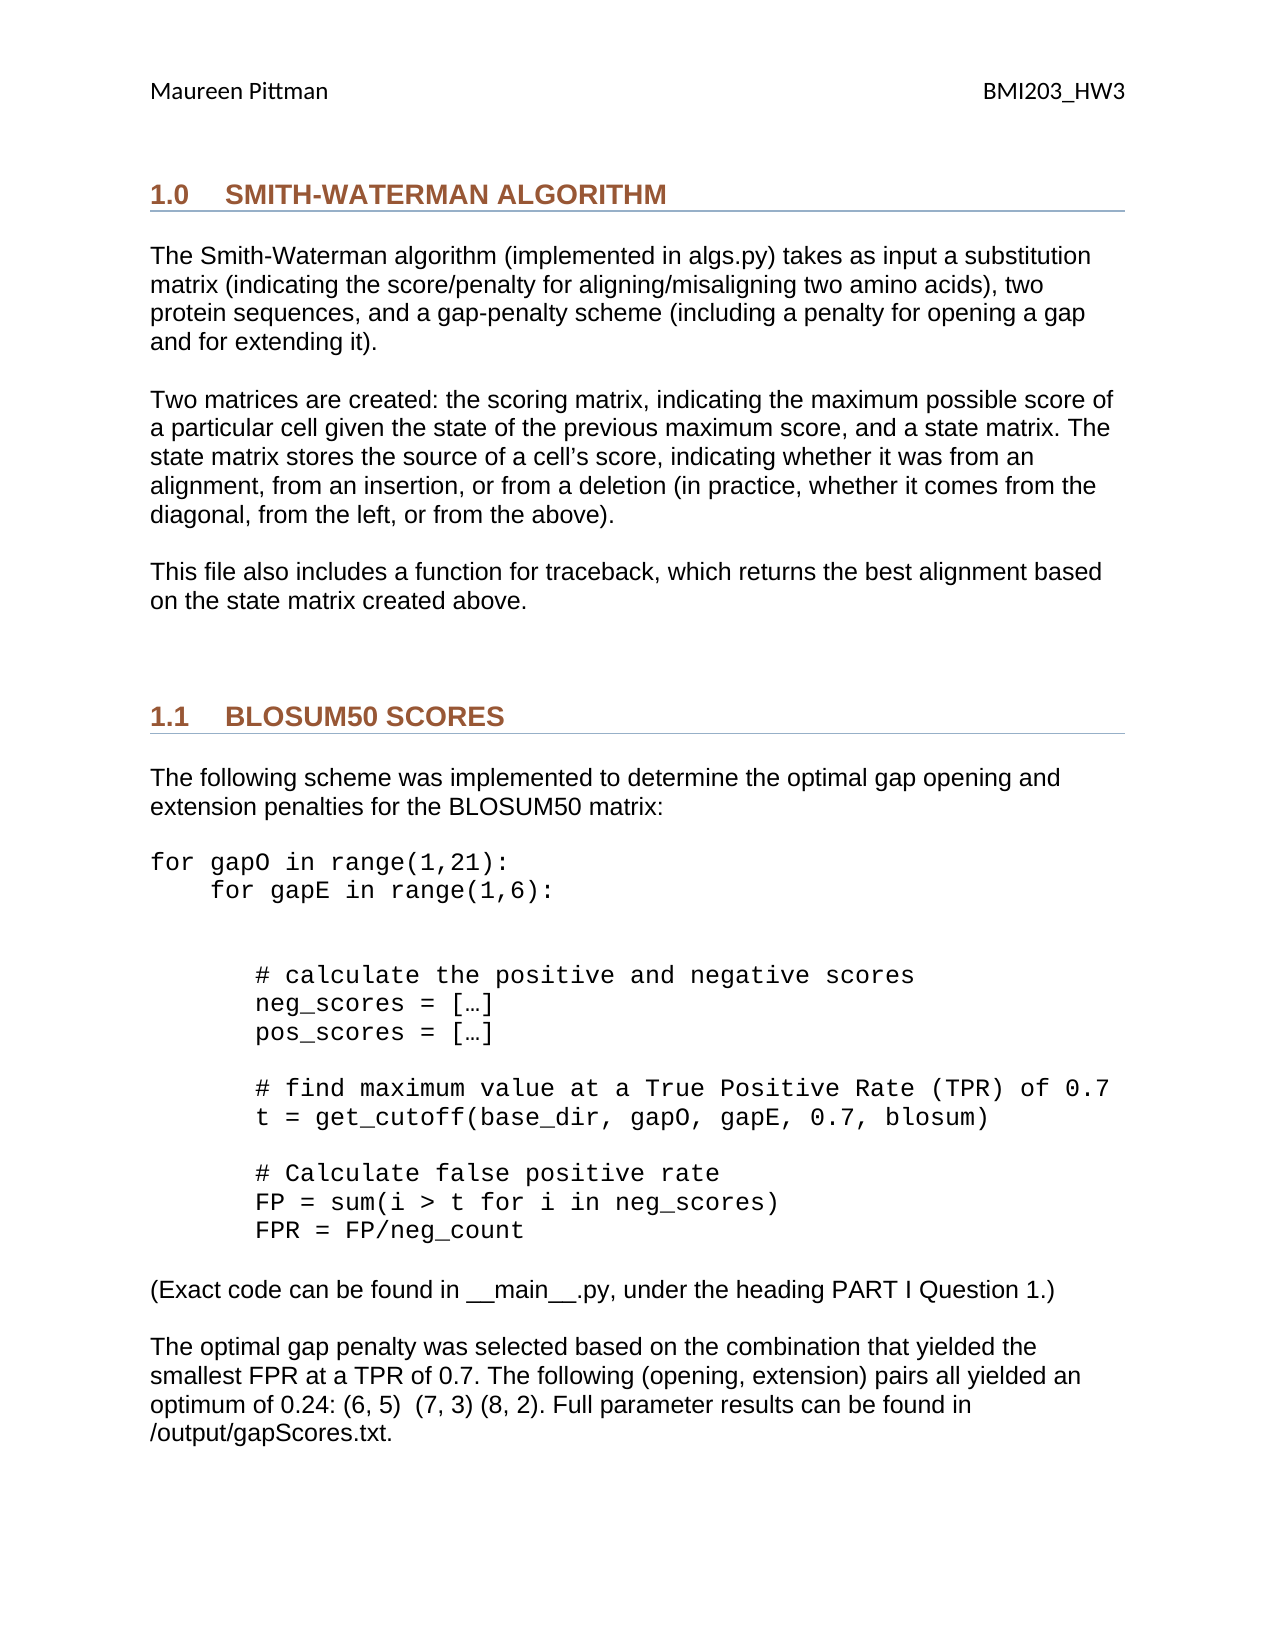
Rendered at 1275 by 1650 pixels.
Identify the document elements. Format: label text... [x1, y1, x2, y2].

text This file also includes a function for traceback, which returns the best alignment based on the state matrix created above. [150, 557, 1125, 614]
text 1.1 BLOSUM50 SCORES [150, 700, 1125, 733]
text # find maximum value at a True Positive Rate (TPR) of 0.7 [150, 1076, 1125, 1104]
text The optimal gap penalty was selected based on the combination that yielded the smallest FPR at a TPR of 0.7. The following (opening, extension) pairs all yielded an optimum of 0.24: (6, 5) (7, 3) (8, 2). Full parameter results can be found in /output/gapScores.txt. [150, 1332, 1125, 1447]
text for gapO in range(1,21): [150, 849, 1125, 877]
text The following scheme was implemented to determine the optimal gap opening and extension penalties for the BLOSUM50 matrix: [150, 763, 1125, 820]
text 1.0 SMITH-WATERMAN ALGORITHM [150, 178, 1125, 210]
text # Calculate false positive rate [150, 1161, 1125, 1189]
text t = get_cutoff(base_dir, gapO, gapE, 0.7, blosum) [150, 1104, 1125, 1132]
text neg_scores = […] [150, 991, 1125, 1019]
text pos_scores = […] [150, 1019, 1125, 1047]
text Two matrices are created: the scoring matrix, indicating the maximum possible score of a particular cell given the state of the previous maximum score, and a state matrix. The state matrix stores the source of a cell’s score, indicating whether it was from an alignment, from an insertion, or from a deletion (in practice, whether it comes from the diagonal, from the left, or from the above). [150, 384, 1125, 528]
text FPR = FP/neg_count [150, 1217, 1125, 1246]
text for gapE in range(1,6): [150, 877, 1125, 906]
text The Smith-Waterman algorithm (implemented in algs.py) takes as input a substitution matrix (indicating the score/penalty for aligning/misaligning two amino acids), two protein sequences, and a gap-penalty scheme (including a penalty for opening a gap and for extending it). [150, 241, 1125, 356]
text FP = sum(i > t for i in neg_scores) [150, 1189, 1125, 1217]
text (Exact code can be found in __main__.py, under the heading PART I Question 1.) [150, 1274, 1125, 1303]
text # calculate the positive and negative scores [150, 962, 1125, 991]
